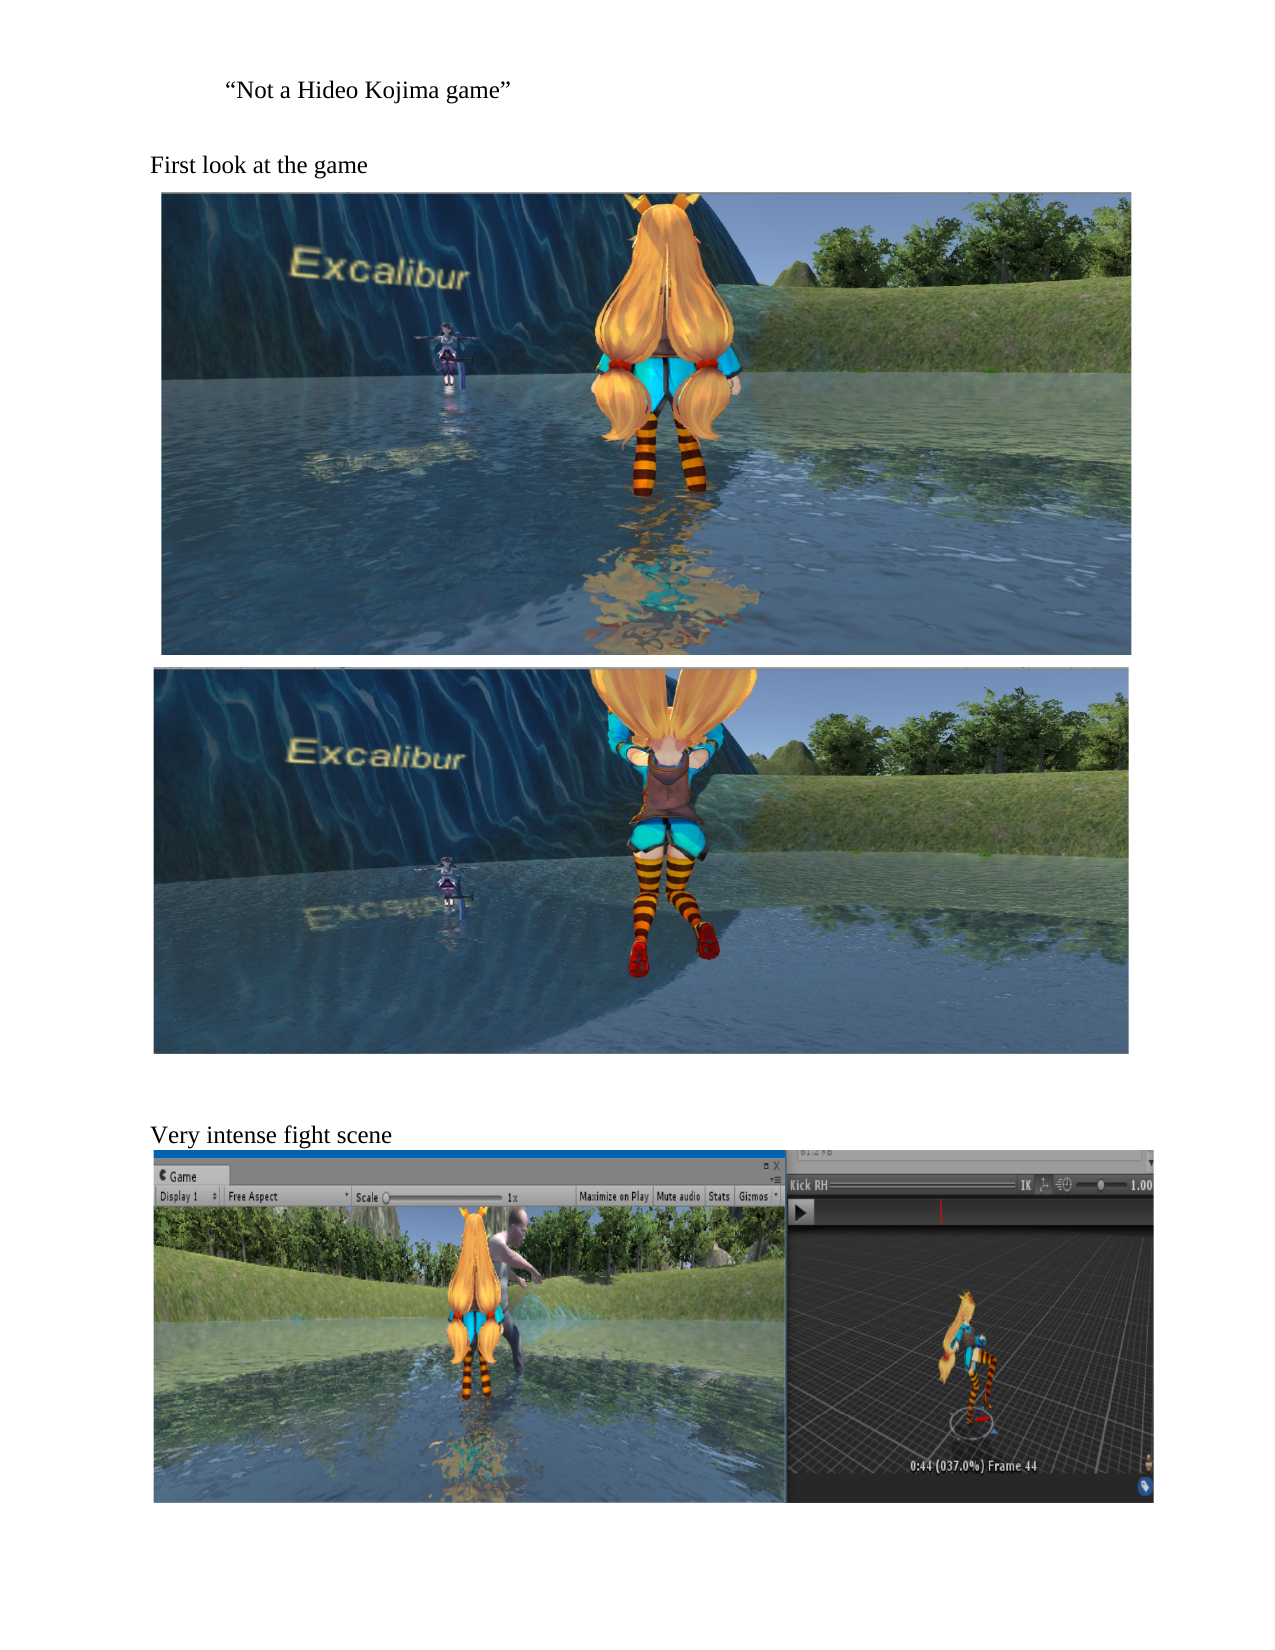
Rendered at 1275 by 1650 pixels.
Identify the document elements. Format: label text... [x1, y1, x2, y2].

picture [161, 192, 1132, 655]
picture [153, 1150, 1154, 1503]
text Very intense fight scene [150, 1120, 1125, 1149]
picture [153, 667, 1129, 1054]
text First look at the game [150, 150, 1125, 179]
